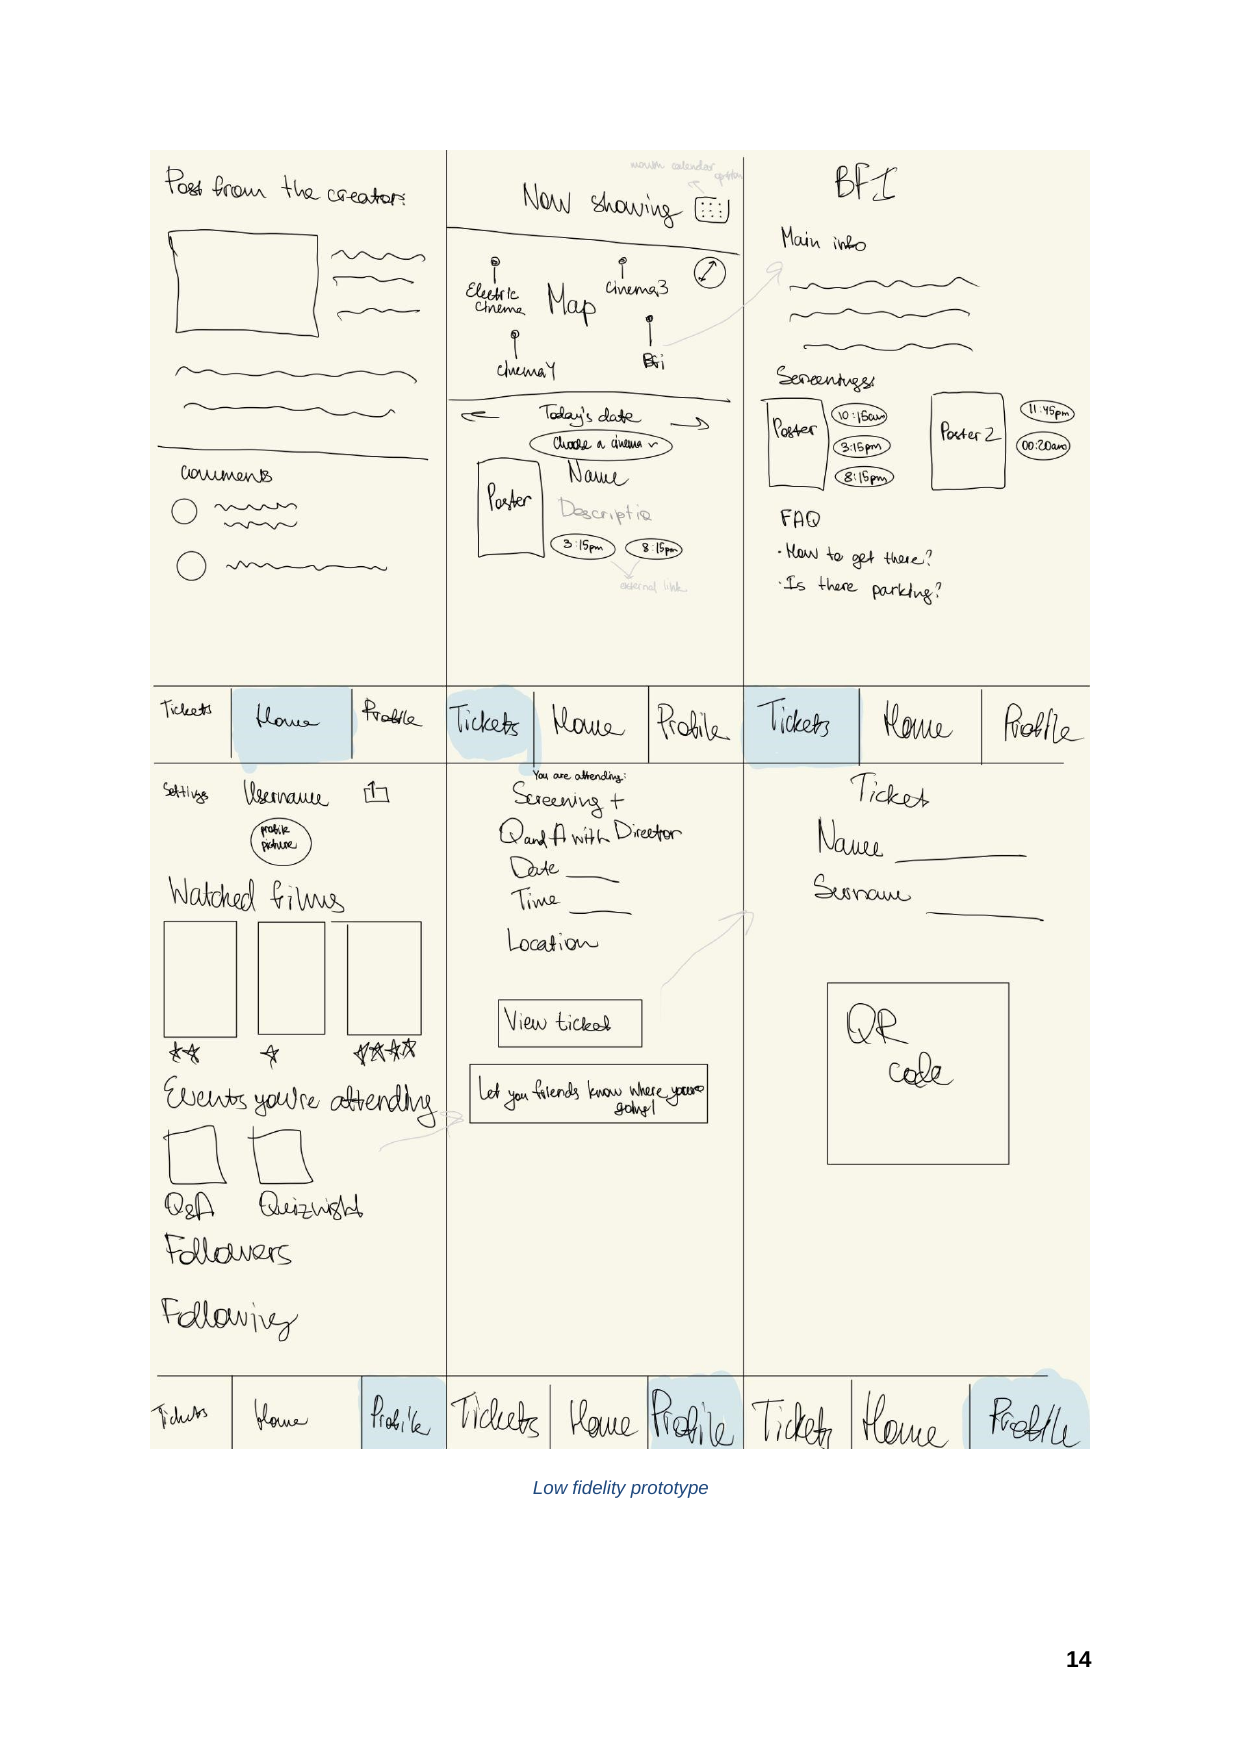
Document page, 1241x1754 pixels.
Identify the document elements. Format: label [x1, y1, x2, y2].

picture [150, 150, 1090, 1449]
